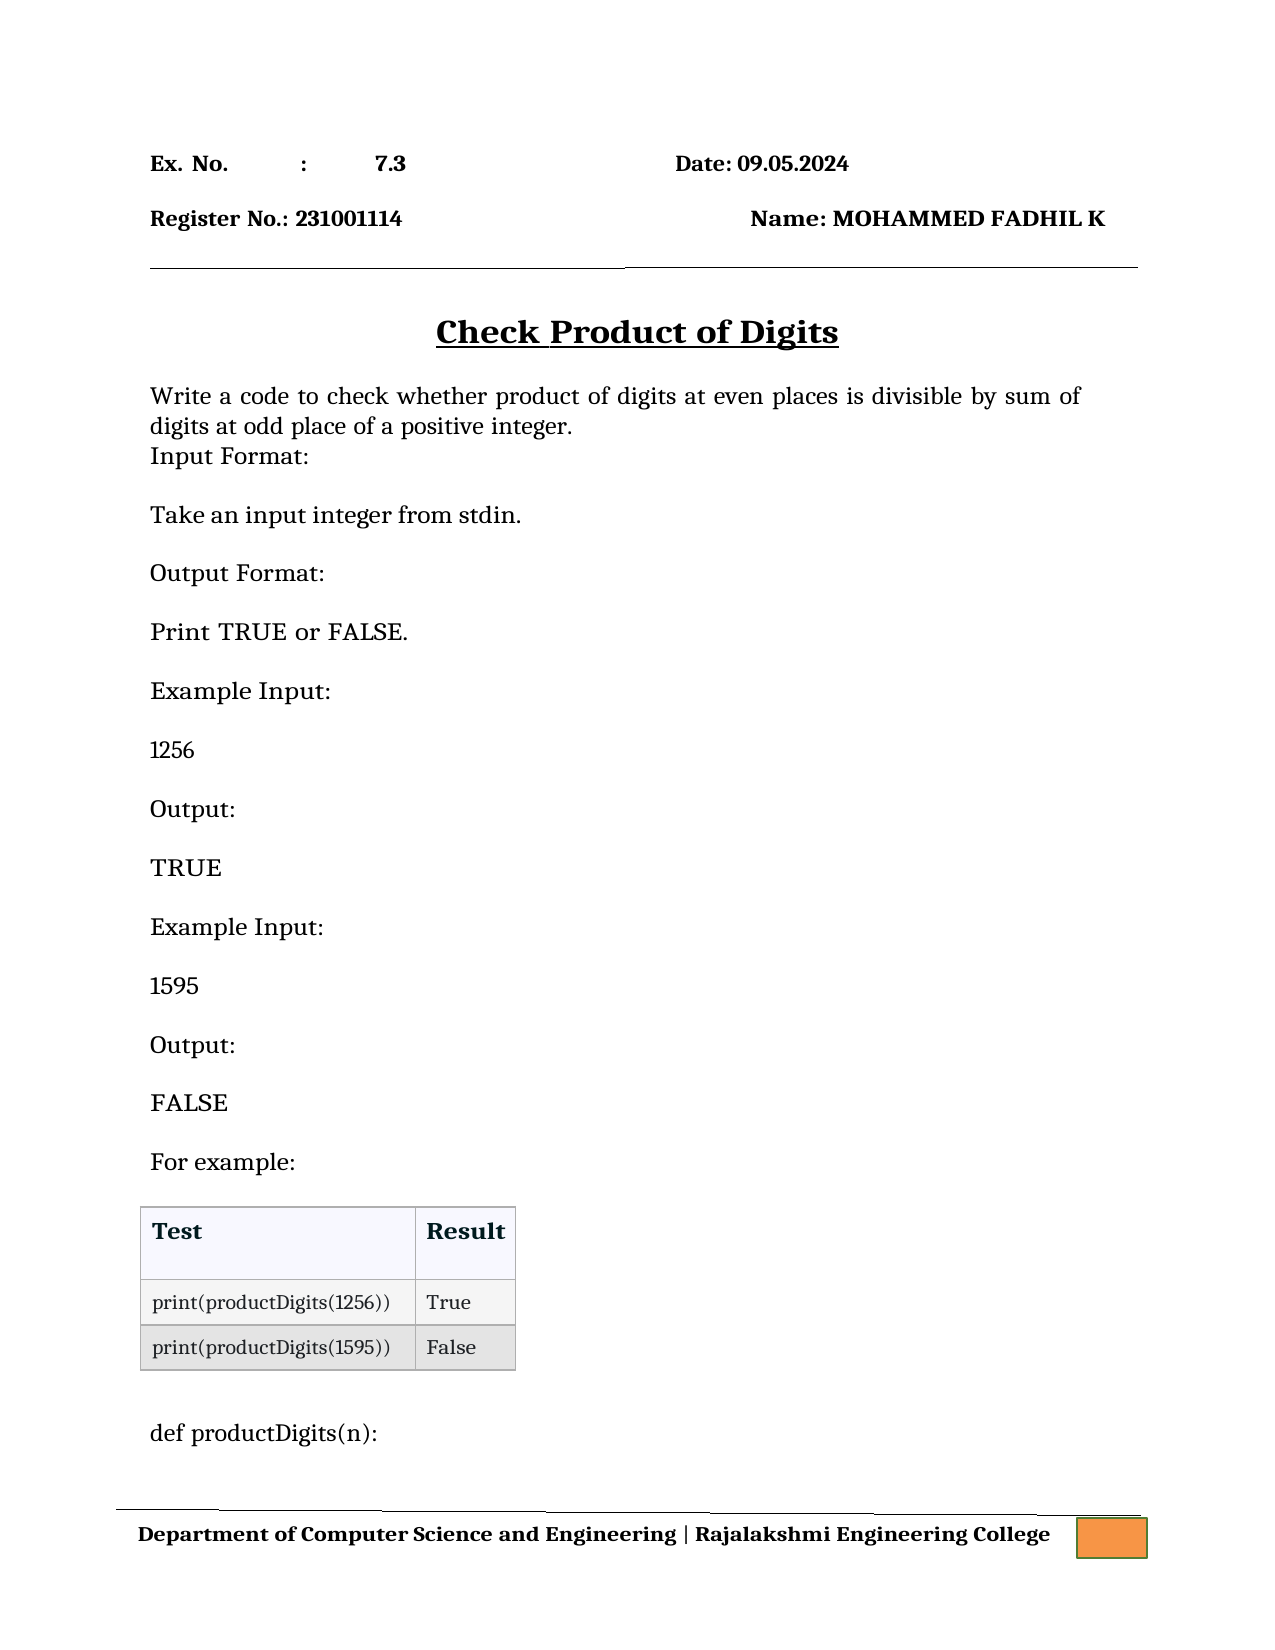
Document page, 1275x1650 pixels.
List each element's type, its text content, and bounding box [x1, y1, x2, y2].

text For example: [150, 1148, 1219, 1177]
text Register No.: 231001114 Name: MOHAMMED FADHIL K [150, 206, 1219, 232]
text Take an input integer from stdin. Output Format: [150, 501, 538, 588]
text def productDigits(n): [150, 1419, 1219, 1448]
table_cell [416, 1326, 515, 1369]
text 1256 [150, 736, 1219, 764]
subtitle Check Product of Digits [172, 314, 1103, 352]
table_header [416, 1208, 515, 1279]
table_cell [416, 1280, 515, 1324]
text TRUE [150, 854, 1219, 883]
text Ex. No. : 7.3 Date: 09.05.2024 [150, 151, 1219, 177]
text Input Format: [150, 441, 1219, 470]
text Print TRUE or FALSE. Example Input: [150, 618, 432, 706]
text Output: [150, 795, 1219, 824]
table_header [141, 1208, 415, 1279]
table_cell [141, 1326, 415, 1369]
text Write a code to check whether product of digits at even places is divisible by sum of digits at odd place of a positive integer. [150, 382, 1127, 441]
text Output: FALSE [150, 1031, 242, 1118]
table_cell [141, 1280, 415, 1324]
text Example Input: 1595 [150, 913, 369, 1000]
